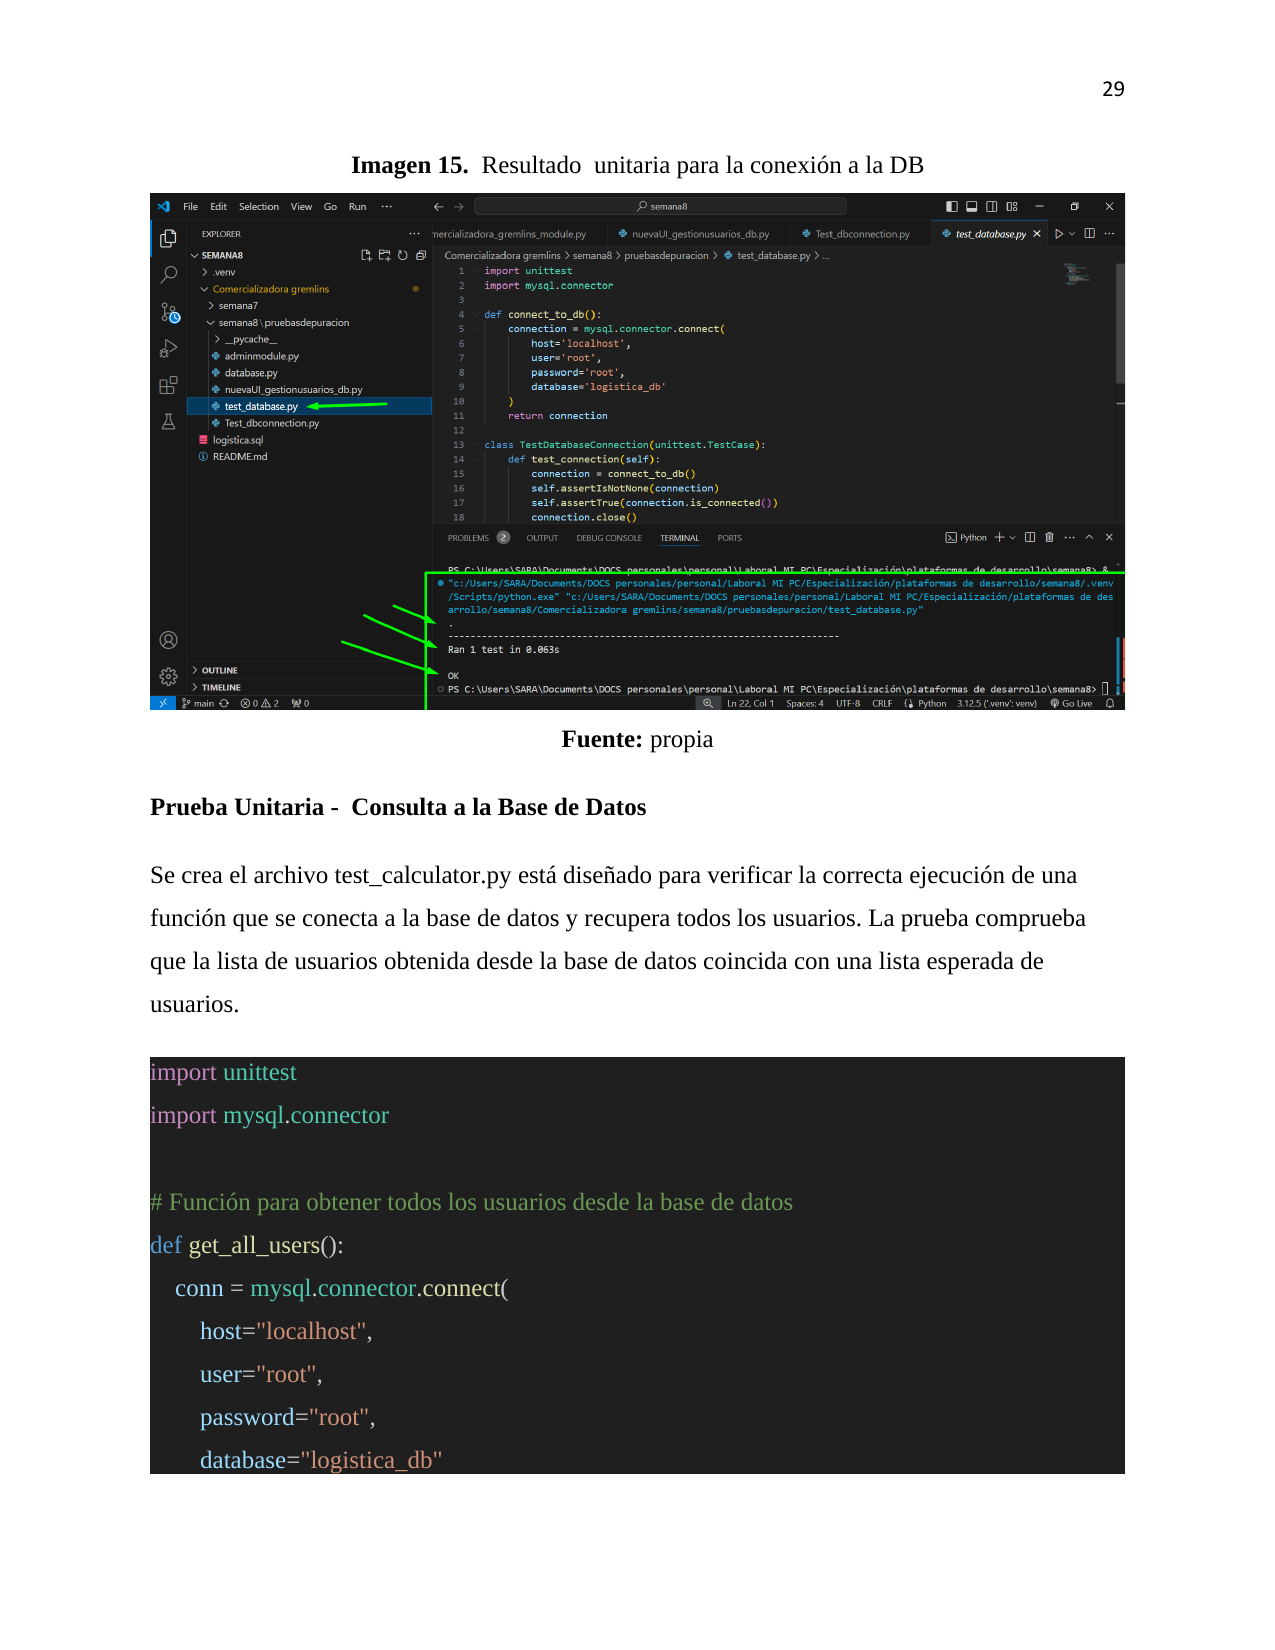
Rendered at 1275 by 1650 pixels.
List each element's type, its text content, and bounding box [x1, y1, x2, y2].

text Imagen 15. Resultado unitaria para la conexión a la DB [150, 150, 1125, 179]
text host="localhost", [150, 1316, 1125, 1345]
text user="root", [150, 1359, 1125, 1388]
text import unittest [150, 1057, 1125, 1086]
text # Función para obtener todos los usuarios desde la base de datos [150, 1187, 1125, 1216]
text def get_all_users(): [150, 1230, 1125, 1259]
picture [150, 193, 1125, 710]
text Fuente: propia [150, 724, 1125, 752]
text Se crea el archivo test_calculator.py está diseñado para verificar la correcta ejecución de una función que se conecta a la base de datos y recupera todos los usuarios. La prueba comprueba que la lista de usuarios obtenida desde la base de datos coincida con una lista esperada de usuarios. [150, 860, 1125, 1018]
text conn = mysql.connector.connect( [150, 1273, 1125, 1302]
text import mysql.connector [150, 1101, 1125, 1129]
text database="logistica_db" [150, 1446, 1125, 1474]
text Prueba Unitaria - Consulta a la Base de Datos [150, 792, 1125, 821]
text password="root", [150, 1402, 1125, 1431]
